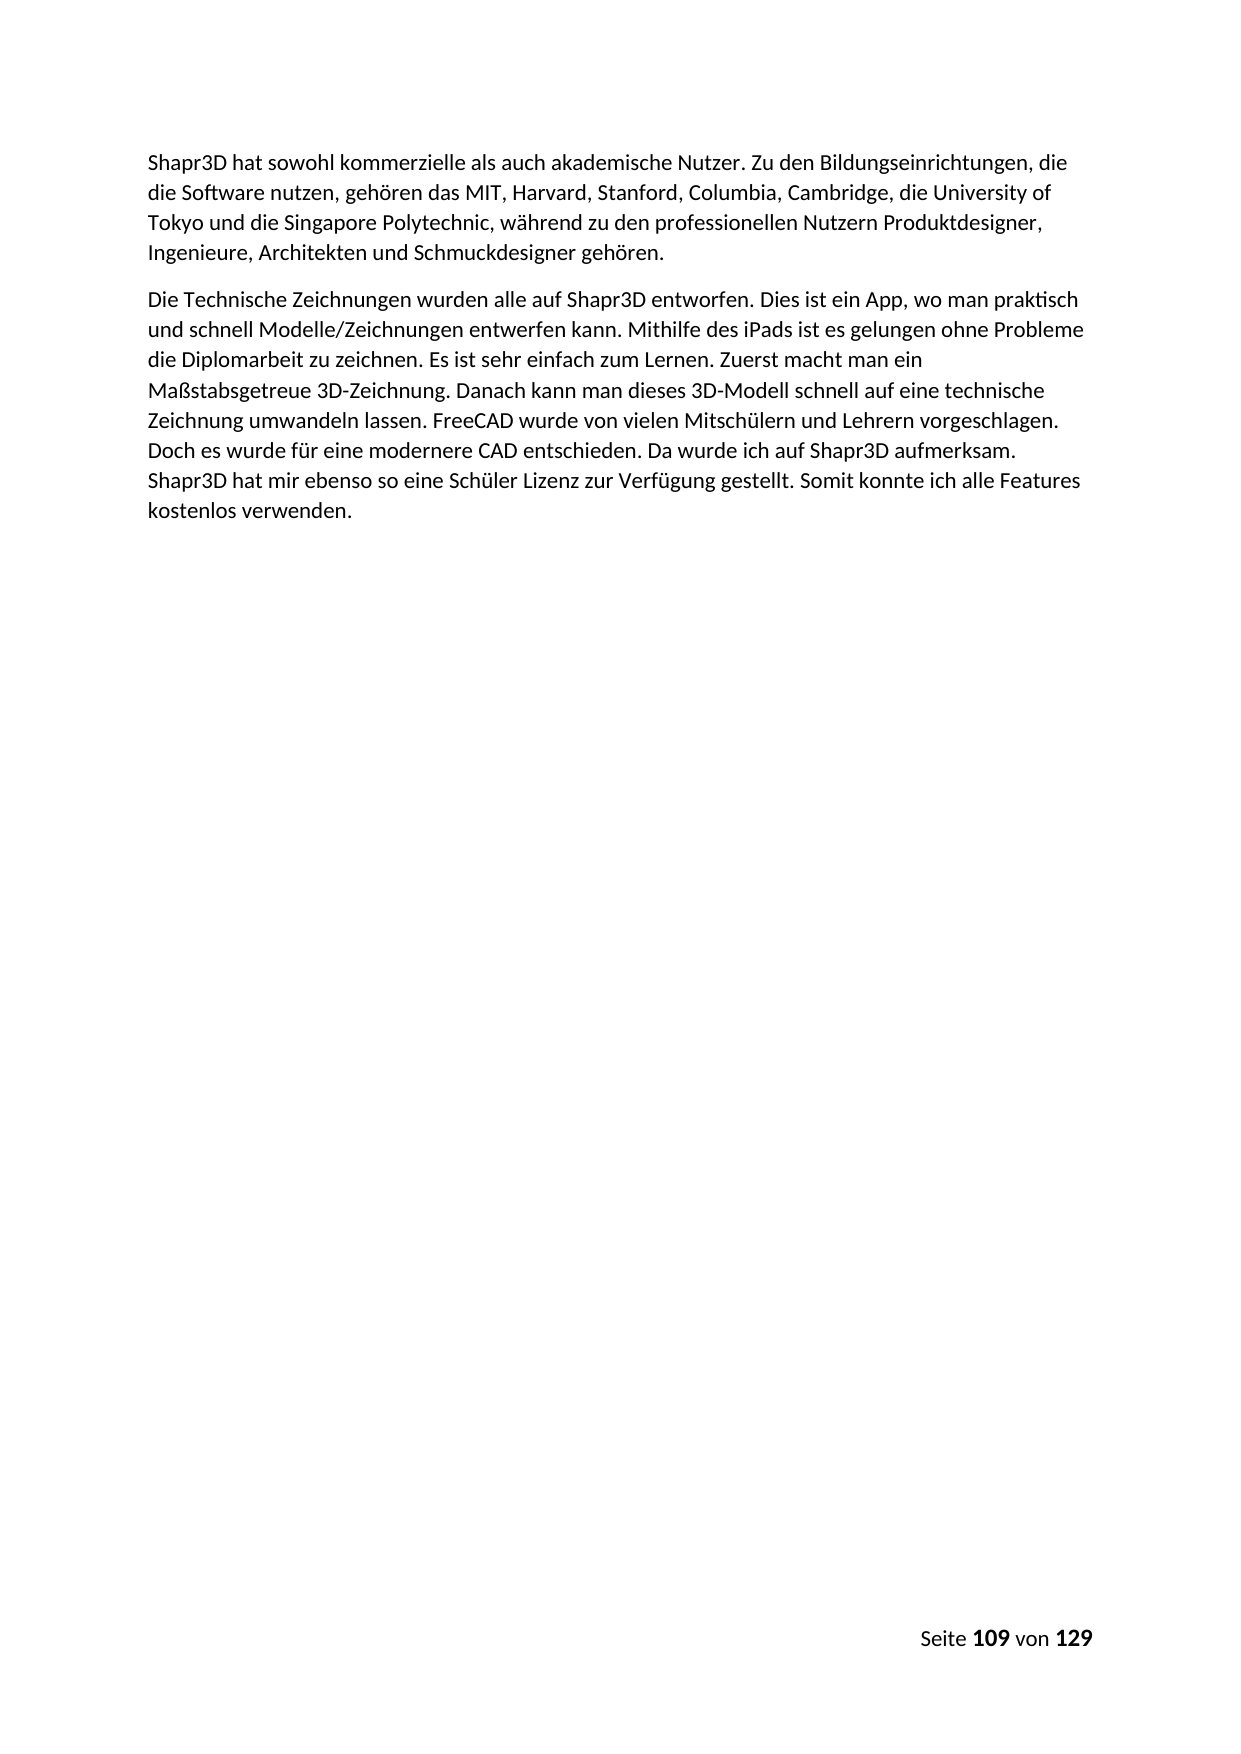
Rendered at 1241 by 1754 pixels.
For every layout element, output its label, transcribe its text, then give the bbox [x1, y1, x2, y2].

text Shapr3D hat sowohl kommerzielle als auch akademische Nutzer. Zu den Bildungseinrichtungen, die die Software nutzen, gehören das MIT, Harvard, Stanford, Columbia, Cambridge, die University of Tokyo und die Singapore Polytechnic, während zu den professionellen Nutzern Produktdesigner, Ingenieure, Architekten und Schmuckdesigner gehören. [148, 148, 1093, 266]
text Die Technische Zeichnungen wurden alle auf Shapr3D entworfen. Dies ist ein App, wo man praktisch und schnell Modelle/Zeichnungen entwerfen kann. Mithilfe des iPads ist es gelungen ohne Probleme die Diplomarbeit zu zeichnen. Es ist sehr einfach zum Lernen. Zuerst macht man ein Maßstabsgetreue 3D-Zeichnung. Danach kann man dieses 3D-Modell schnell auf eine technische Zeichnung umwandeln lassen. FreeCAD wurde von vielen Mitschülern und Lehrern vorgeschlagen. Doch es wurde für eine modernere CAD entschieden. Da wurde ich auf Shapr3D aufmerksam. Shapr3D hat mir ebenso so eine Schüler Lizenz zur Verfügung gestellt. Somit konnte ich alle Features kostenlos verwenden. [148, 285, 1093, 524]
